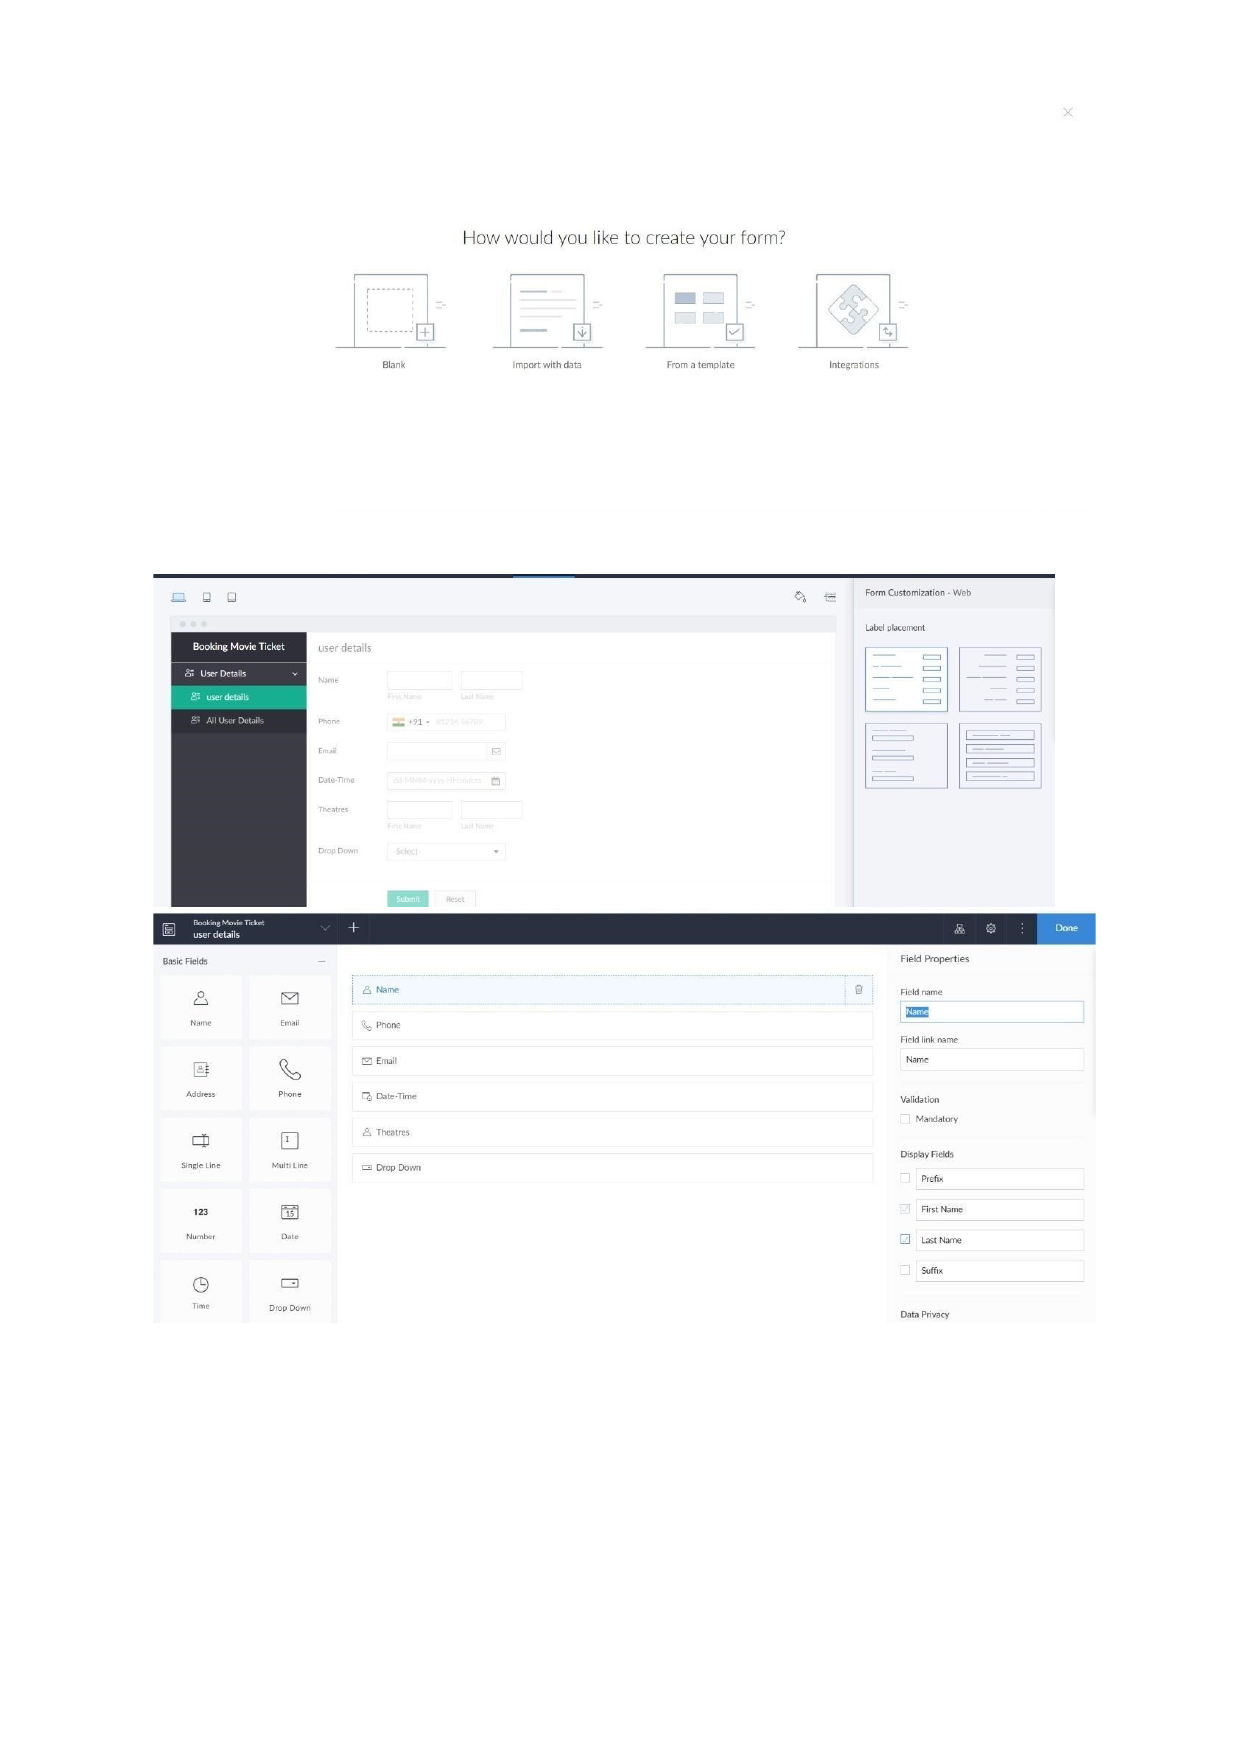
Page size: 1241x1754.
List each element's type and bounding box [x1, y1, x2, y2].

picture [335, 104, 1089, 513]
picture [153, 908, 1096, 1323]
picture [153, 574, 1055, 907]
